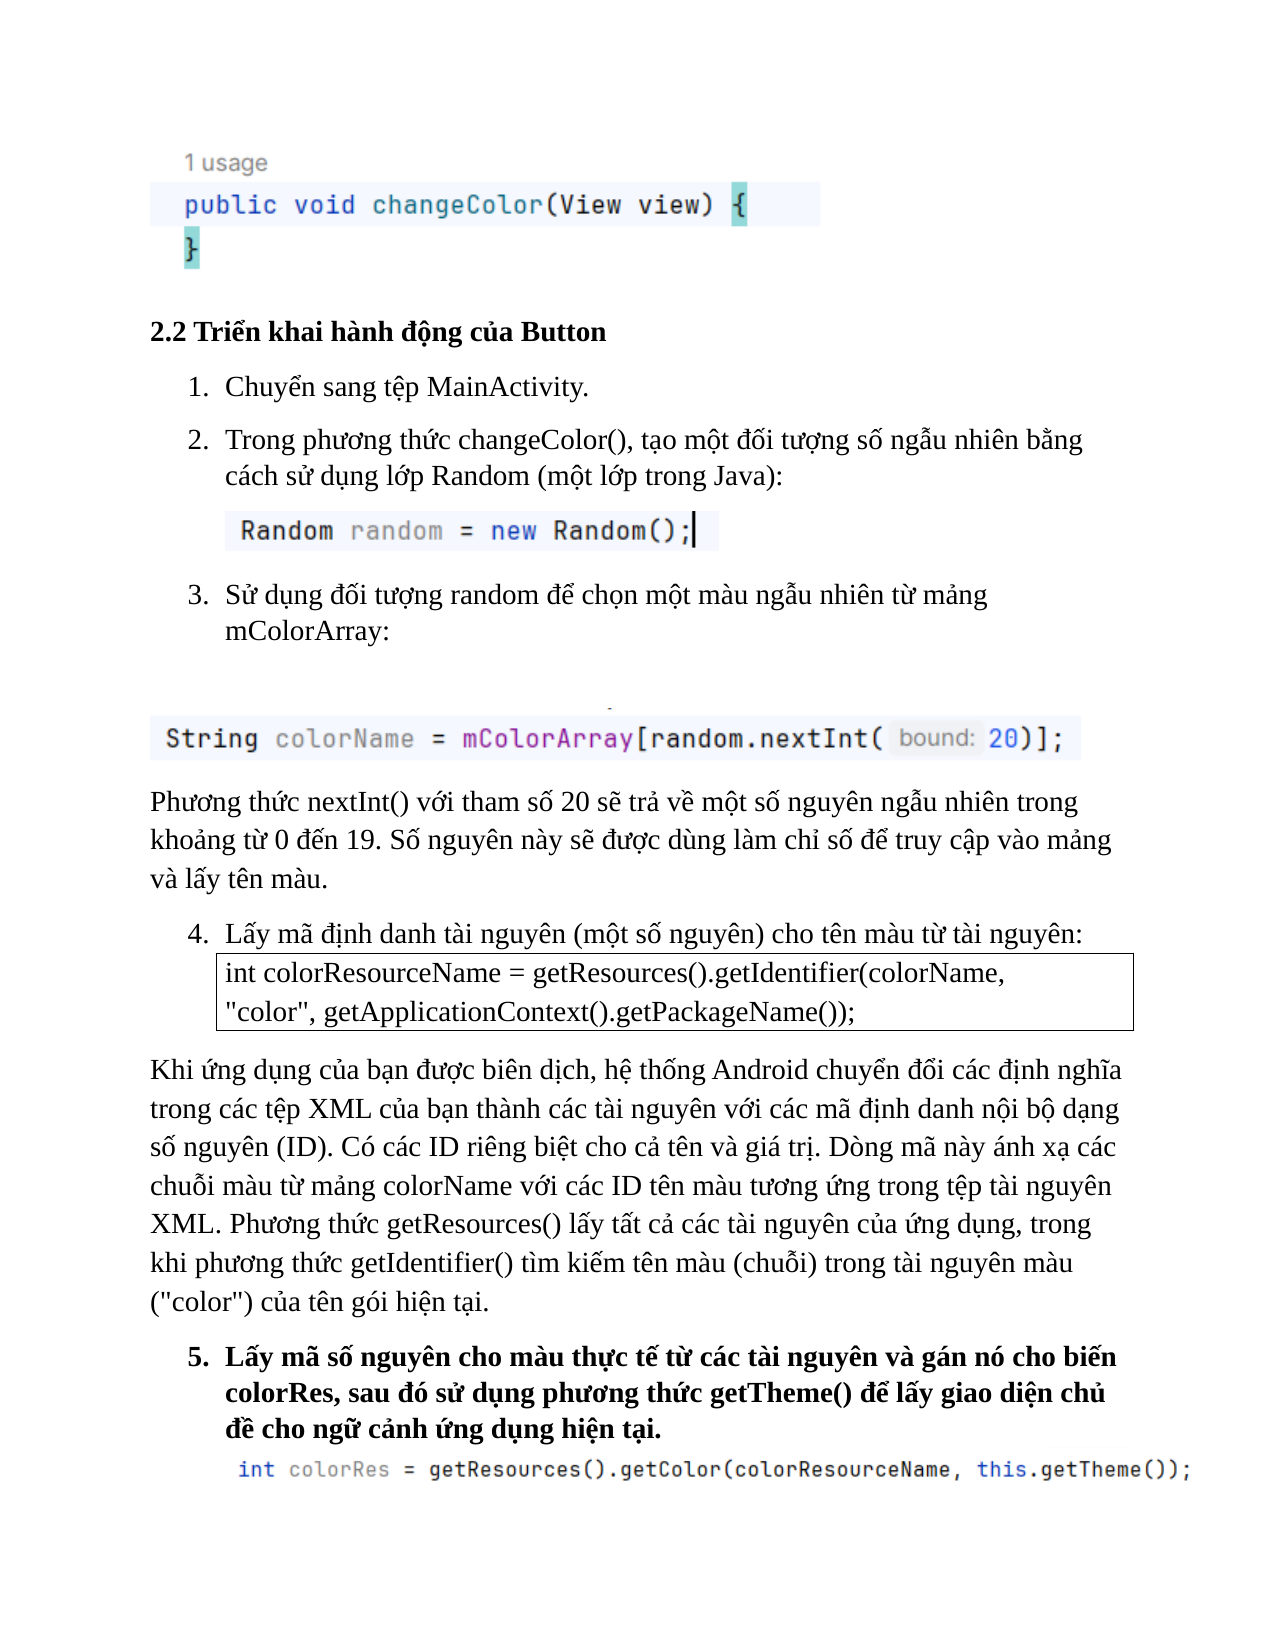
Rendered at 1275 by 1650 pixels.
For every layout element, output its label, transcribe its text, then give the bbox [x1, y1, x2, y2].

text Khi ứng dụng của bạn được biên dịch, hệ thống Android chuyển đổi các định nghĩa trong các tệp XML của bạn thành các tài nguyên với các mã định danh nội bộ dạng số nguyên (ID). Có các ID riêng biệt cho cả tên và giá trị. Dòng mã này ánh xạ các chuỗi màu từ mảng colorName với các ID tên màu tương ứng trong tệp tài nguyên XML. Phương thức getResources() lấy tất cả các tài nguyên của ứng dụng, trong khi phương thức getIdentifier() tìm kiếm tên màu (chuỗi) trong tài nguyên màu ("color") của tên gói hiện tại. [150, 1052, 1125, 1317]
picture [150, 150, 821, 293]
list Sử dụng đối tượng random để chọn một màu ngẫu nhiên từ mảng mColorArray: [187, 577, 1125, 647]
list Trong phương thức changeColor(), tạo một đối tượng số ngẫu nhiên bằng cách sử dụng lớp Random (một lớp trong Java): [187, 422, 1125, 492]
list Chuyển sang tệp MainActivity. [187, 369, 1125, 403]
picture [225, 511, 719, 555]
list Lấy mã số nguyên cho màu thực tế từ các tài nguyên và gán nó cho biến colorRes, sau đó sử dụng phương thức getTheme() để lấy giao diện chủ đề cho ngữ cảnh ứng dụng hiện tại. [187, 1339, 1125, 1445]
text Phương thức nextInt() với tham số 20 sẽ trả về một số nguyên ngẫu nhiên trong khoảng từ 0 đến 19. Số nguyên này sẽ được dùng làm chỉ số để truy cập vào mảng và lấy tên màu. [150, 784, 1125, 894]
list Lấy mã định danh tài nguyên (một số nguyên) cho tên màu từ tài nguyên: [187, 916, 1125, 950]
text 2.2 Triển khai hành động của Button [150, 314, 1125, 348]
picture [225, 1447, 1200, 1491]
picture [150, 708, 1082, 762]
list int colorResourceName = getResources().getIdentifier(colorName, "color", getApplicationContext().getPackageName()); [217, 954, 1133, 1030]
